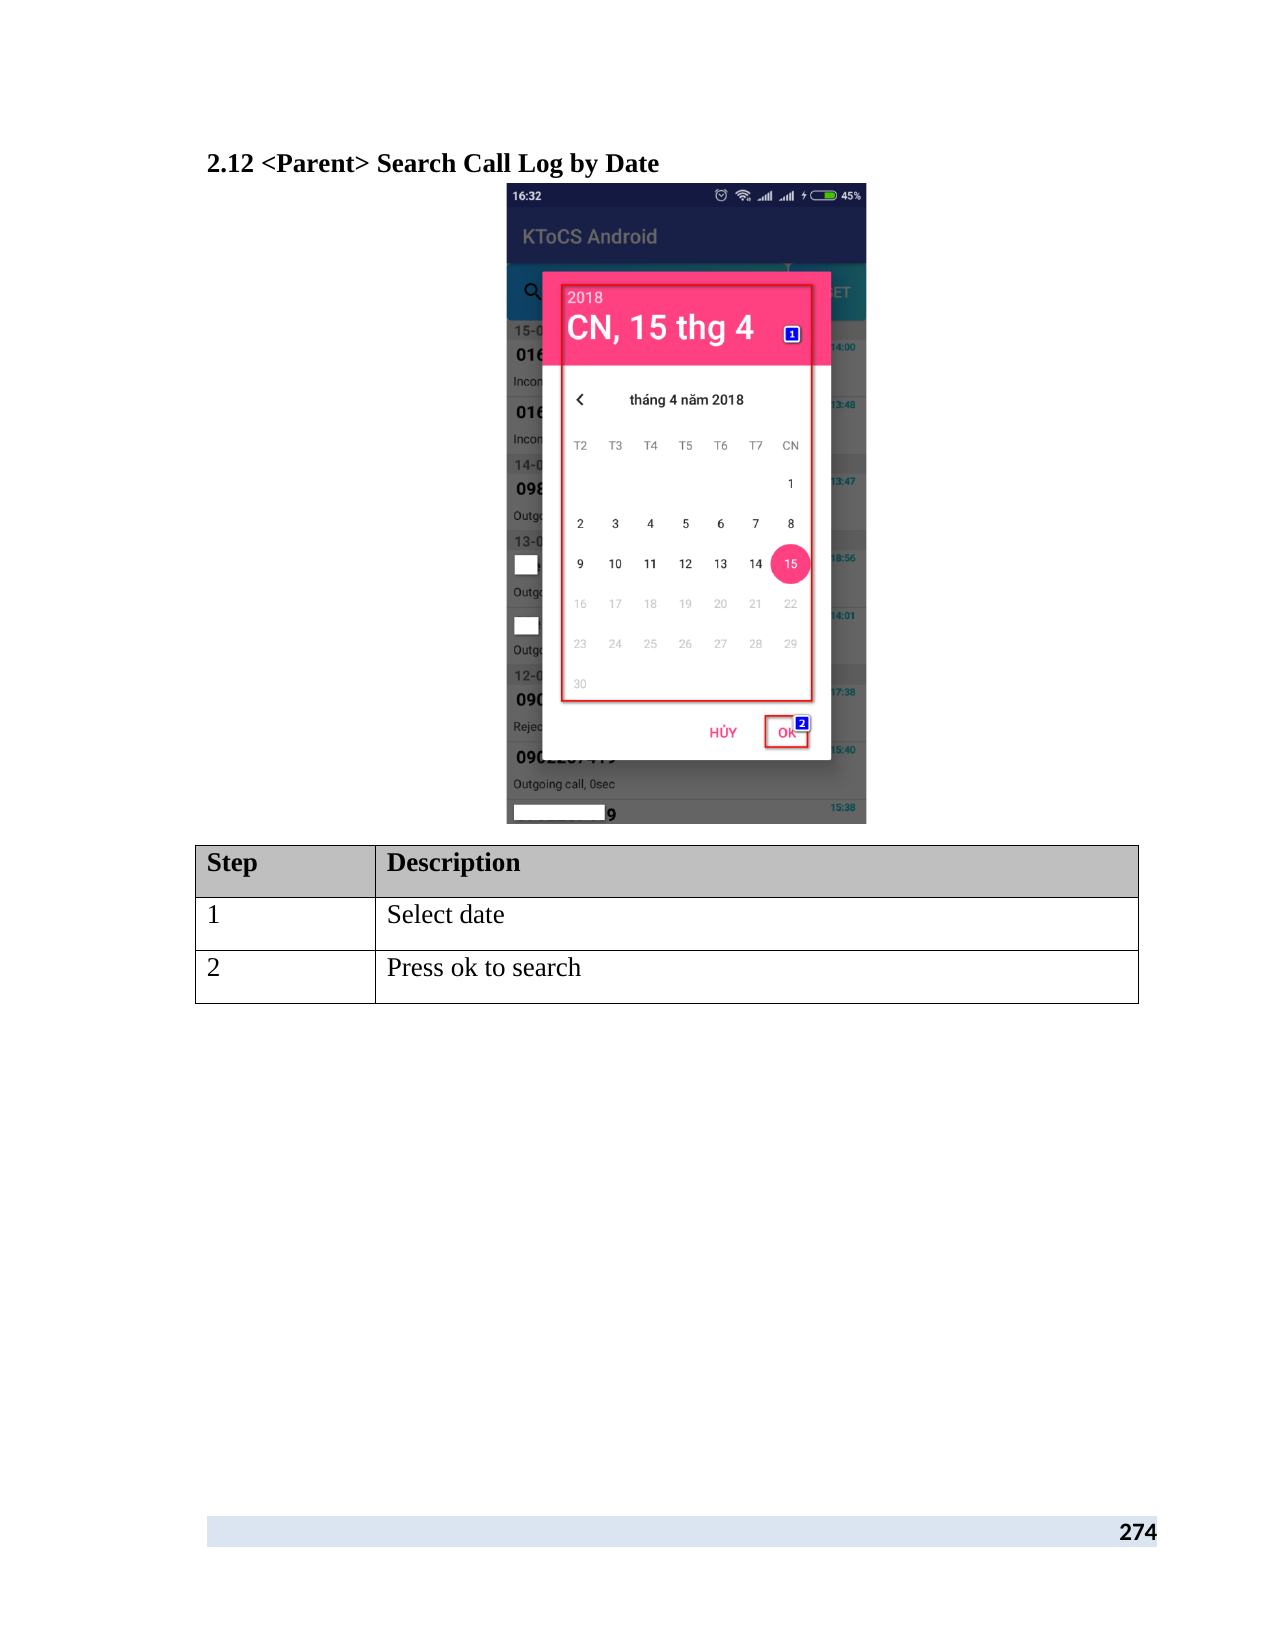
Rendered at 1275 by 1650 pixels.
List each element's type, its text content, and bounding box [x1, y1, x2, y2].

picture [506, 183, 867, 824]
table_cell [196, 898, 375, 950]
subtitle 2.12 <Parent> Search Call Log by Date [207, 148, 1157, 179]
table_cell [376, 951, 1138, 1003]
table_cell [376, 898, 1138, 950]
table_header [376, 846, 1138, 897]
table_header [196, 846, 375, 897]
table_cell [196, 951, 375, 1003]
